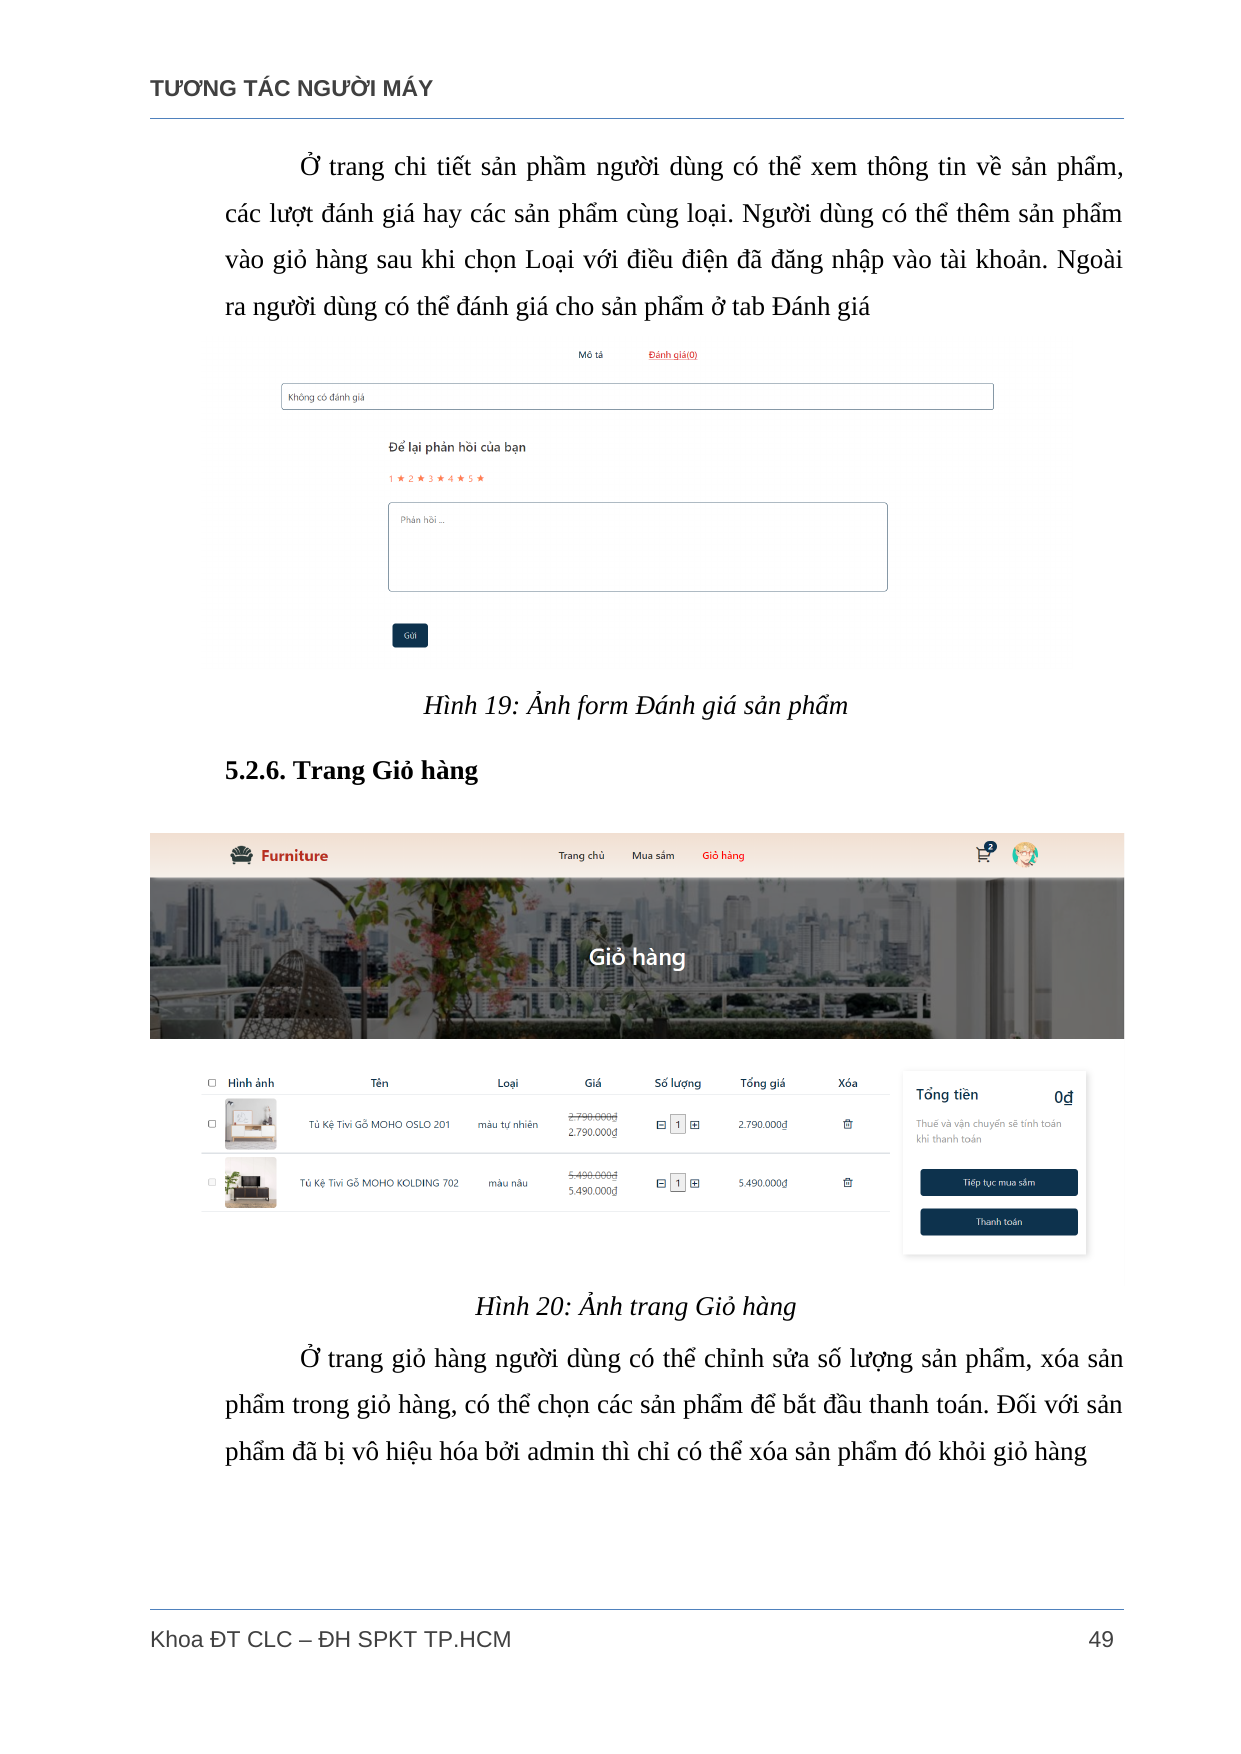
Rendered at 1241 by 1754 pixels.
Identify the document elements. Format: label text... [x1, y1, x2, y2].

picture [150, 833, 1125, 1286]
text Ở trang giỏ hàng người dùng có thể chỉnh sửa số lượng sản phẩm, xóa sản phẩm trong giỏ hàng, có thể chọn các sản phẩm để bắt đầu thanh toán. Đối với sản phẩm đã bị vô hiệu hóa bởi admin thì chỉ có thể xóa sản phẩm đó khỏi giỏ hàng [225, 1342, 1124, 1466]
picture [201, 336, 1073, 669]
text Hình 20: Ảnh trang Giỏ hàng [150, 1290, 1124, 1321]
subtitle 5.2.6. Trang Giỏ hàng [150, 754, 1124, 785]
text Hình 19: Ảnh form Đánh giá sản phẩm [150, 689, 1124, 720]
text Ở trang chi tiết sản phầm người dùng có thể xem thông tin về sản phẩm, các lượt đánh giá hay các sản phẩm cùng loại. Người dùng có thể thêm sản phẩm vào giỏ hàng sau khi chọn Loại với điều điện đã đăng nhập vào tài khoản. Ngoài ra người dùng có thể đánh giá cho sản phẩm ở tab Đánh giá [225, 150, 1124, 321]
